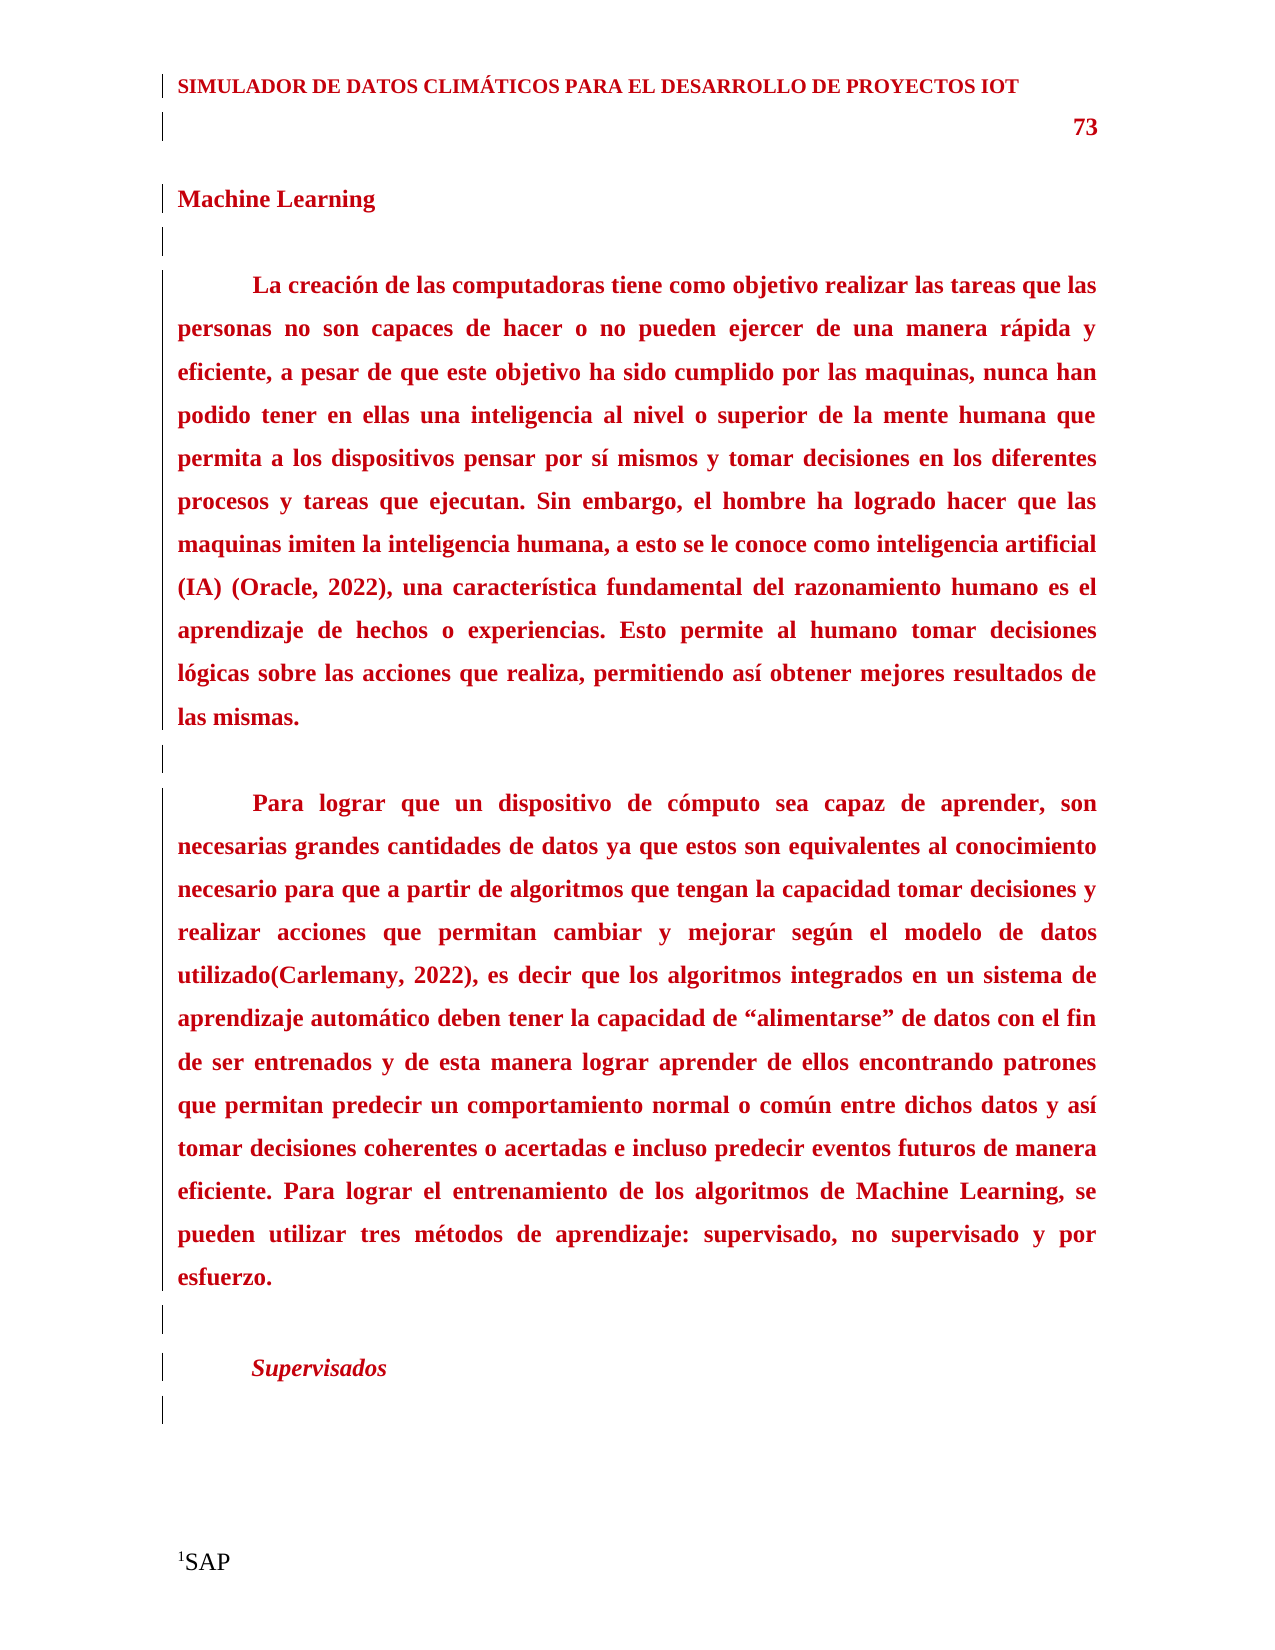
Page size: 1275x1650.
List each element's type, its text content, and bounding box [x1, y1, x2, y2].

text La creación de las computadoras tiene como objetivo realizar las tareas que las personas no son capaces de hacer o no pueden ejercer de una manera rápida y eficiente, a pesar de que este objetivo ha sido cumplido por las maquinas, nunca han podido tener en ellas una inteligencia al nivel o superior de la mente humana que permita a los dispositivos pensar por sí mismos y tomar decisiones en los diferentes procesos y tareas que ejecutan. Sin embargo, el hombre ha logrado hacer que las maquinas imiten la inteligencia humana, a esto se le conoce como inteligencia artificial (IA) , una característica fundamental del razonamiento humano es el aprendizaje de hechos o experiencias. Esto permite al humano tomar decisiones lógicas sobre las acciones que realiza, permitiendo así obtener mejores resultados de las mismas. [177, 270, 1098, 730]
text Para lograr que un dispositivo de cómputo sea capaz de aprender, son necesarias grandes cantidades de datos ya que estos son equivalentes al conocimiento necesario para que a partir de algoritmos que tengan la capacidad tomar decisiones y realizar acciones que permitan cambiar y mejorar según el modelo de datos utilizado, es decir que los algoritmos integrados en un sistema de aprendizaje automático deben tener la capacidad de “alimentarse” de datos con el fin de ser entrenados y de esta manera lograr aprender de ellos encontrando patrones que permitan predecir un comportamiento normal o común entre dichos datos y así tomar decisiones coherentes o acertadas e incluso predecir eventos futuros de manera eficiente. Para lograr el entrenamiento de los algoritmos de Machine Learning, se pueden utilizar tres métodos de aprendizaje: supervisado, no supervisado y por esfuerzo. [177, 788, 1098, 1291]
subtitle Supervisados [251, 1353, 1098, 1381]
subtitle Machine Learning [177, 184, 1098, 213]
